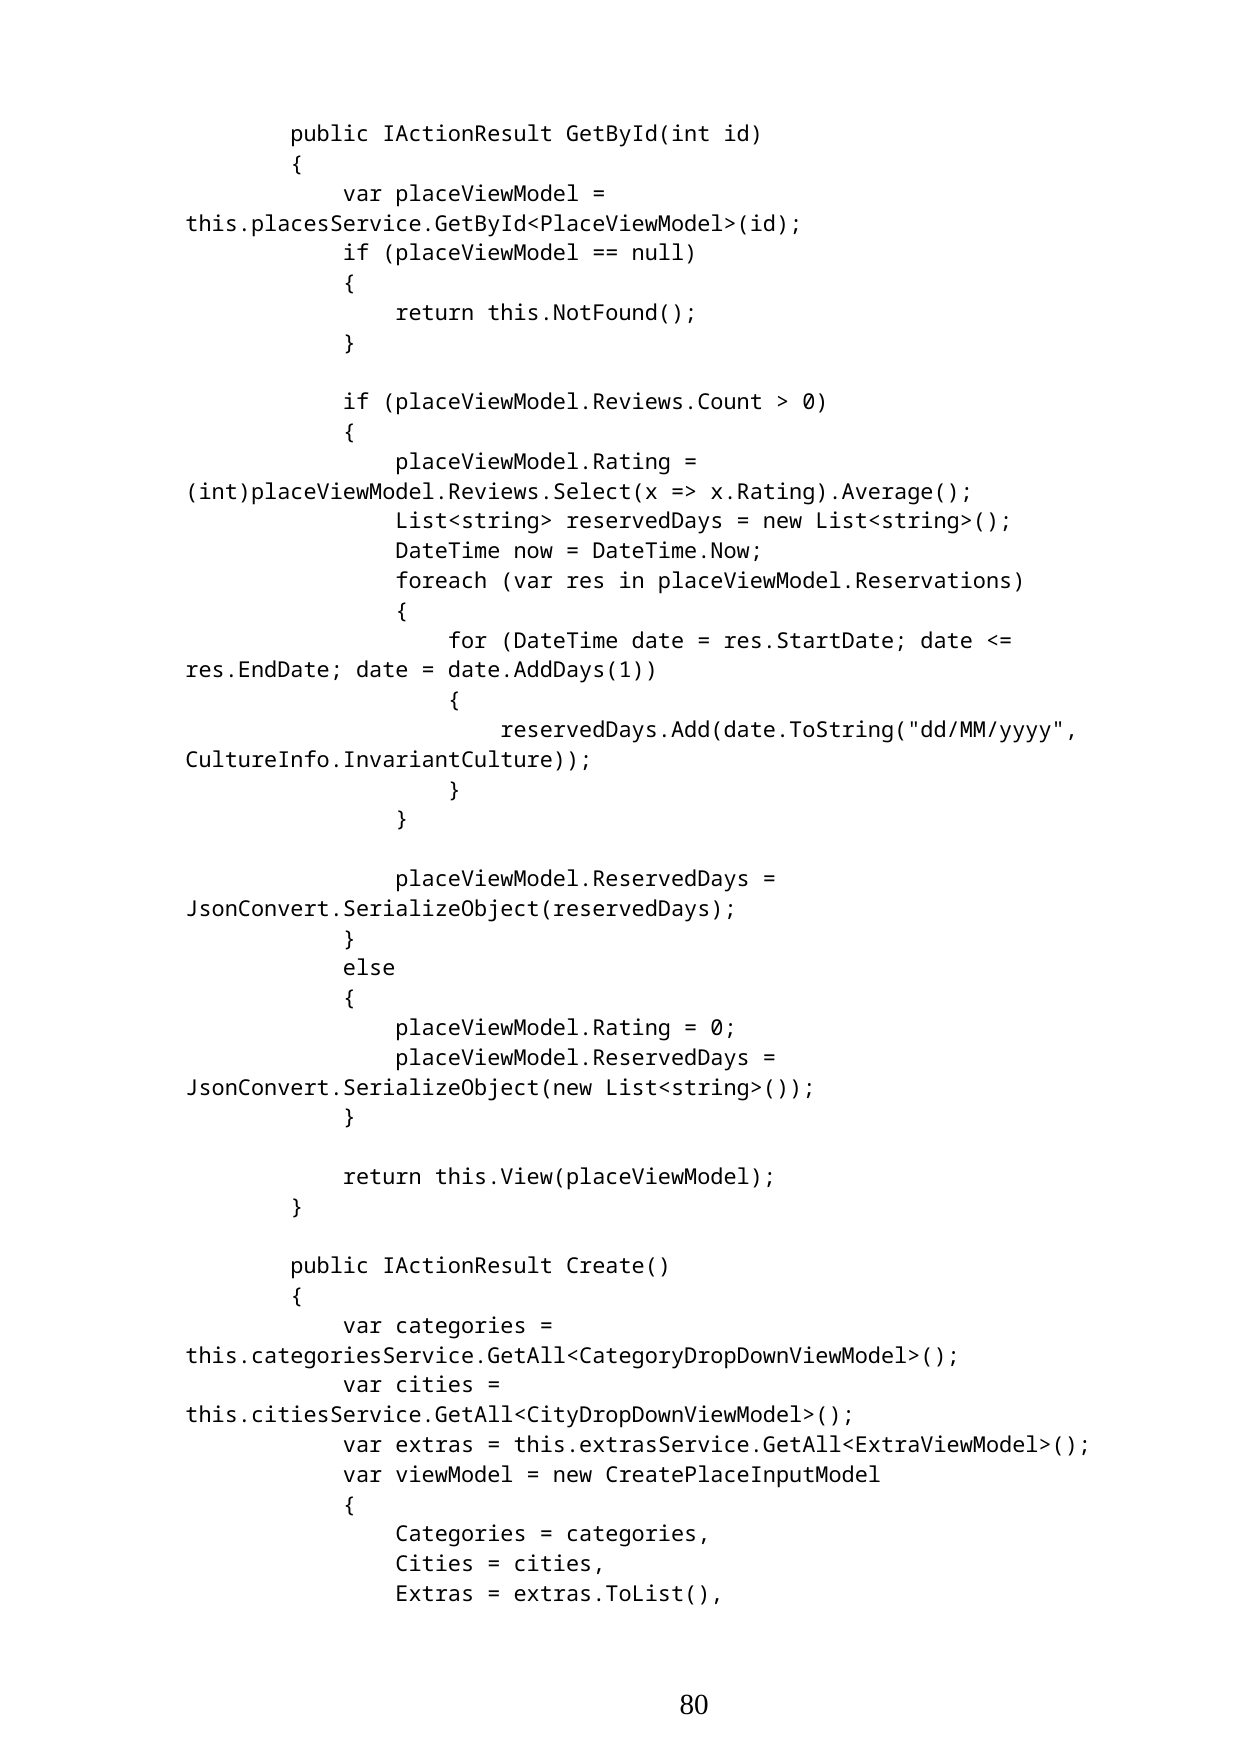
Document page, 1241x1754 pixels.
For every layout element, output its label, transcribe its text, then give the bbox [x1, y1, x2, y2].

text reservedDays.Add(date.ToString("dd/MM/yyyy", CultureInfo.InvariantCulture)); [185, 714, 1152, 773]
text Cities = cities, [185, 1548, 1152, 1578]
text return this.View(placeViewModel); [185, 1161, 1152, 1191]
text { [185, 684, 1152, 714]
text Categories = categories, [185, 1518, 1152, 1548]
text { [185, 267, 1152, 297]
text DateTime now = DateTime.Now; [185, 535, 1152, 565]
text } [185, 1101, 1152, 1131]
text { [185, 1280, 1152, 1310]
text placeViewModel.ReservedDays = JsonConvert.SerializeObject(reservedDays); [185, 863, 1152, 922]
text Extras = extras.ToList(), [185, 1578, 1152, 1608]
text { [185, 982, 1152, 1012]
text { [185, 416, 1152, 446]
text } [185, 922, 1152, 952]
text { [185, 595, 1152, 624]
text var extras = this.extrasService.GetAll<ExtraViewModel>(); [185, 1429, 1152, 1459]
text for (DateTime date = res.StartDate; date <= res.EndDate; date = date.AddDays(1)) [185, 624, 1152, 684]
text } [185, 803, 1152, 833]
text } [185, 327, 1152, 356]
text foreach (var res in placeViewModel.Reservations) [185, 565, 1152, 595]
text { [185, 148, 1152, 178]
text if (placeViewModel == null) [185, 237, 1152, 267]
text if (placeViewModel.Reviews.Count > 0) [185, 386, 1152, 416]
text public IActionResult GetById(int id) [185, 118, 1152, 148]
text else [185, 952, 1152, 982]
text List<string> reservedDays = new List<string>(); [185, 505, 1152, 535]
text placeViewModel.Rating = (int)placeViewModel.Reviews.Select(x => x.Rating).Average(); [185, 446, 1152, 505]
text return this.NotFound(); [185, 297, 1152, 327]
text var cities = this.citiesService.GetAll<CityDropDownViewModel>(); [185, 1369, 1152, 1429]
text var categories = this.categoriesService.GetAll<CategoryDropDownViewModel>(); [185, 1310, 1152, 1369]
text var viewModel = new CreatePlaceInputModel [185, 1459, 1152, 1488]
text } [185, 1191, 1152, 1220]
text { [185, 1488, 1152, 1518]
text } [185, 773, 1152, 803]
text placeViewModel.Rating = 0; [185, 1012, 1152, 1042]
text placeViewModel.ReservedDays = JsonConvert.SerializeObject(new List<string>()); [185, 1042, 1152, 1101]
text var placeViewModel = this.placesService.GetById<PlaceViewModel>(id); [185, 178, 1152, 237]
text public IActionResult Create() [185, 1250, 1152, 1280]
